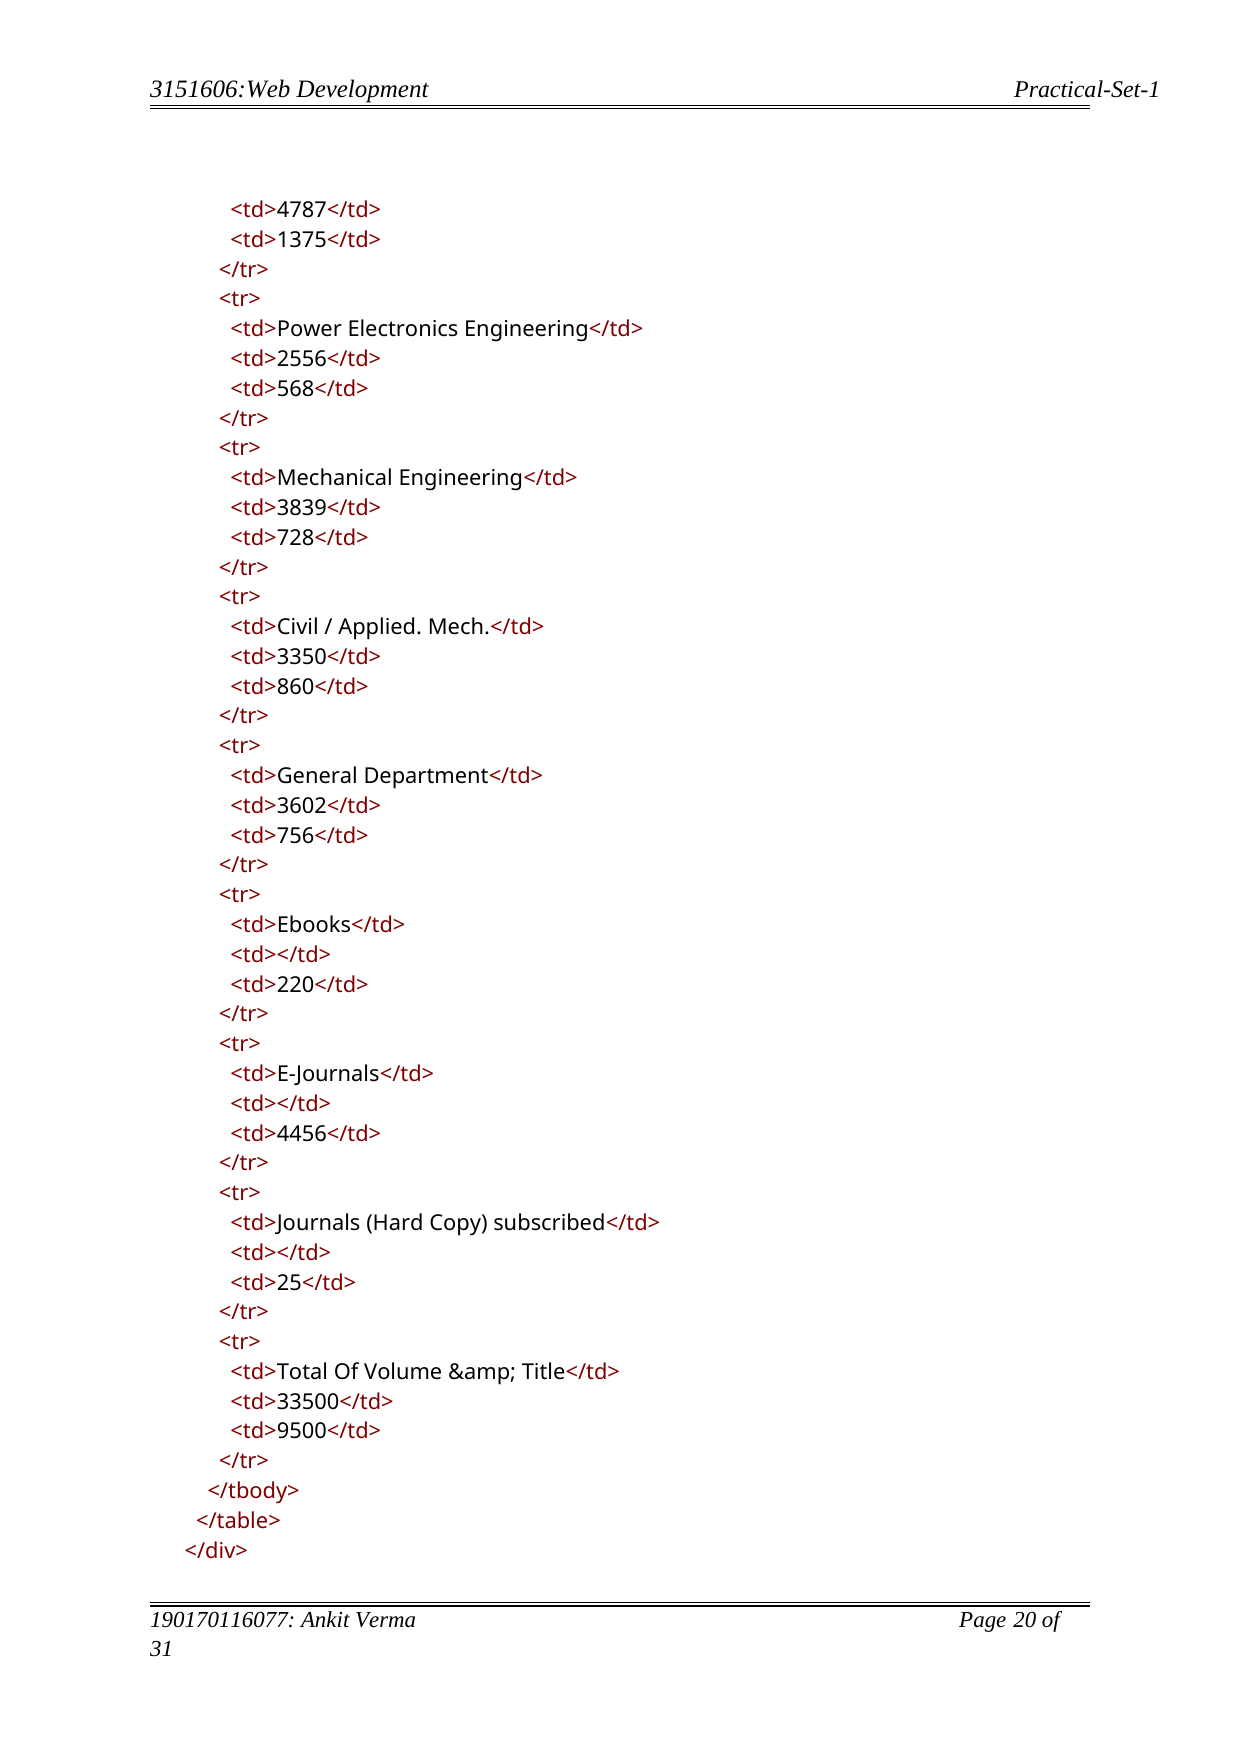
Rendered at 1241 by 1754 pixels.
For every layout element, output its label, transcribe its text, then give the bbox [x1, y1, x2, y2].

text <td>728</td> [150, 522, 1090, 552]
text <td>General Department</td> [150, 760, 1090, 790]
text <td>E-Journals</td> [150, 1058, 1090, 1088]
text </tr> [150, 1296, 1090, 1326]
text <td>4787</td> [150, 194, 1090, 224]
text </tr> [150, 849, 1090, 879]
text <tr> [150, 432, 1090, 462]
text <td>4456</td> [150, 1118, 1090, 1147]
text <td>Total Of Volume &amp; Title</td> [150, 1356, 1090, 1386]
text <td>568</td> [150, 373, 1090, 403]
text <td>860</td> [150, 671, 1090, 701]
text <td>3839</td> [150, 492, 1090, 522]
text <td>220</td> [150, 969, 1090, 998]
text <td>3350</td> [150, 641, 1090, 671]
text <td>25</td> [150, 1267, 1090, 1296]
text <td>756</td> [150, 820, 1090, 849]
text <tr> [150, 1326, 1090, 1356]
text <td>2556</td> [150, 343, 1090, 373]
text <tr> [150, 581, 1090, 611]
text </tr> [150, 254, 1090, 283]
text <tr> [150, 730, 1090, 760]
text </tr> [150, 552, 1090, 581]
text <td>Mechanical Engineering</td> [150, 462, 1090, 492]
text <td>Civil / Applied. Mech.</td> [150, 611, 1090, 641]
text <td>1375</td> [150, 224, 1090, 254]
text </tr> [150, 1147, 1090, 1177]
text </tr> [150, 1445, 1090, 1475]
text </tr> [150, 998, 1090, 1028]
text <td>Power Electronics Engineering</td> [150, 313, 1090, 343]
text <tr> [150, 1028, 1090, 1058]
text </tr> [150, 701, 1090, 730]
text </tr> [150, 403, 1090, 432]
text <td>33500</td> [150, 1386, 1090, 1416]
text <td></td> [150, 939, 1090, 969]
text <td></td> [150, 1088, 1090, 1118]
text <tr> [150, 1177, 1090, 1207]
text <tr> [150, 283, 1090, 313]
text <td>9500</td> [150, 1416, 1090, 1445]
text </tbody> [150, 1475, 1090, 1505]
text <tr> [150, 879, 1090, 909]
text </table> [150, 1505, 1090, 1535]
text <td>Journals (Hard Copy) subscribed</td> [150, 1207, 1090, 1237]
text <td>Ebooks</td> [150, 909, 1090, 939]
text <td></td> [150, 1237, 1090, 1267]
text </div> [150, 1535, 1090, 1564]
text <td>3602</td> [150, 790, 1090, 820]
